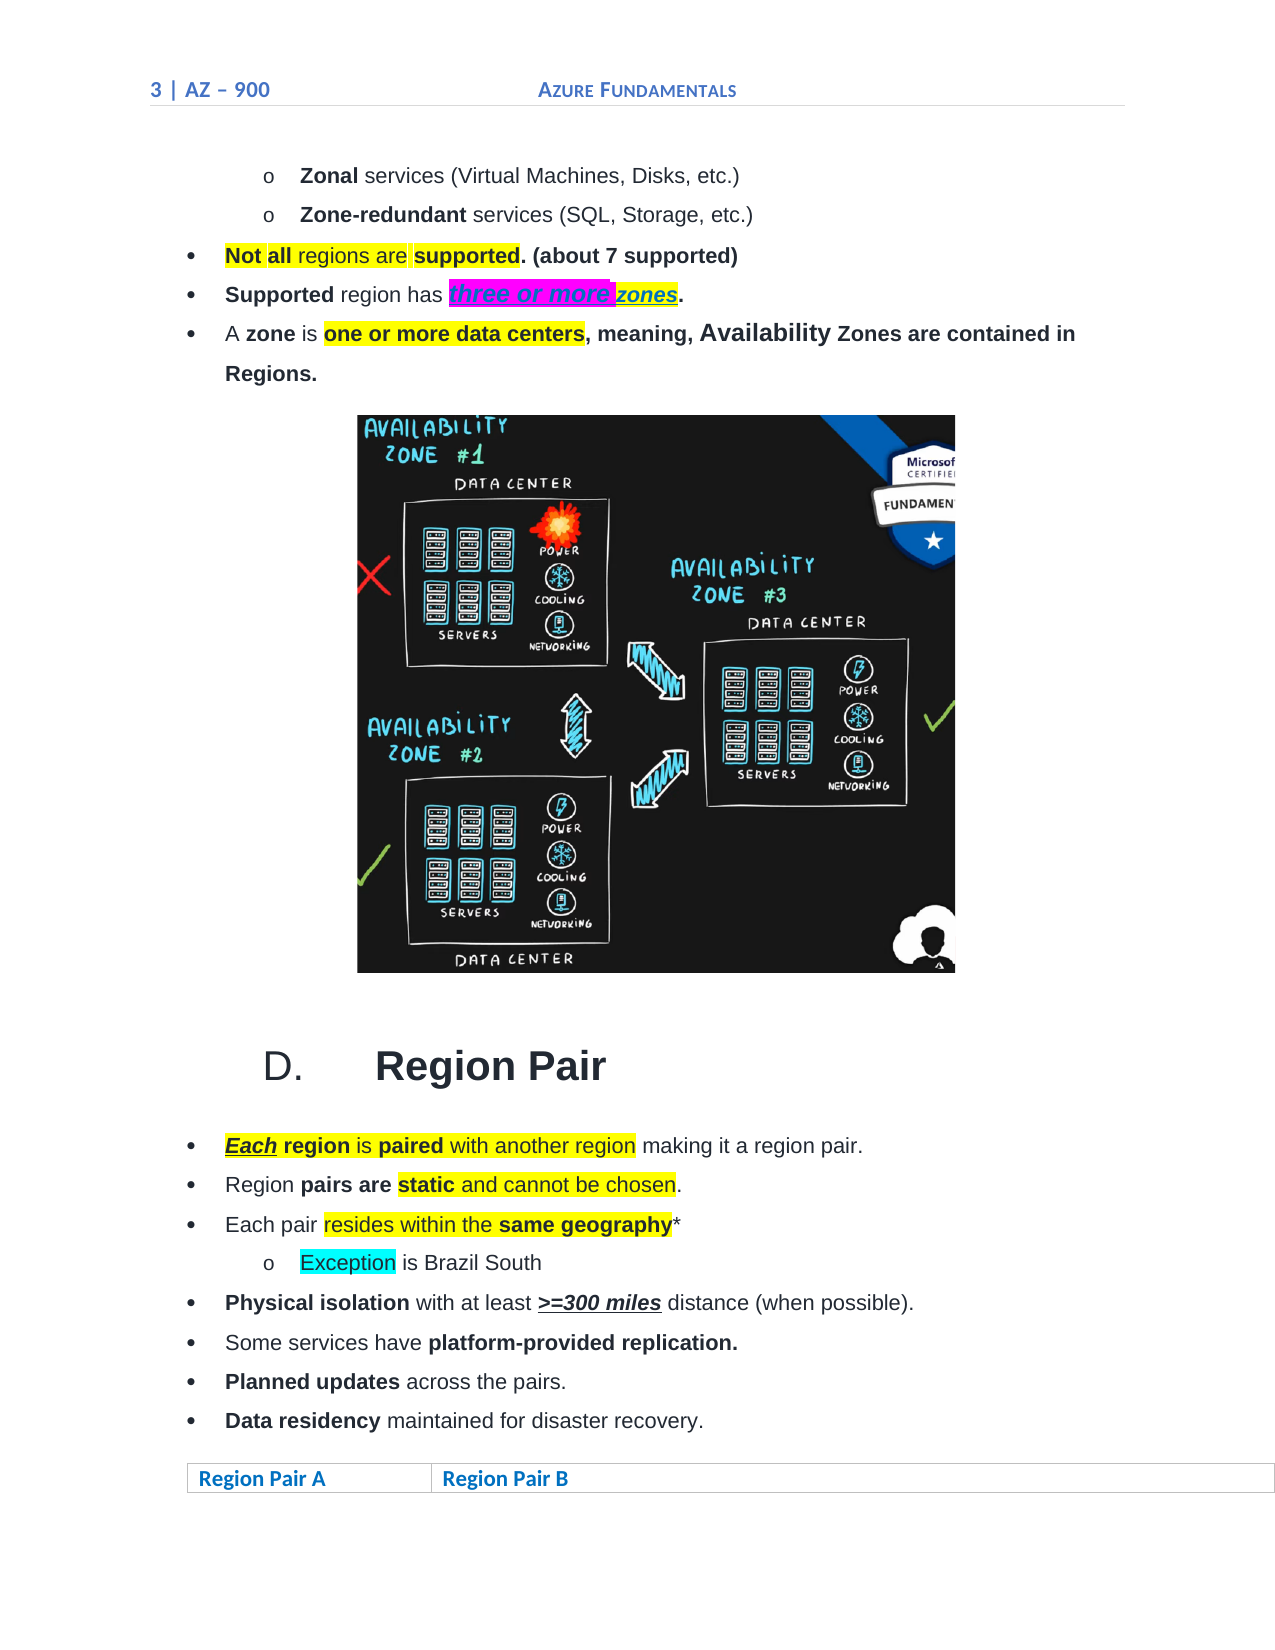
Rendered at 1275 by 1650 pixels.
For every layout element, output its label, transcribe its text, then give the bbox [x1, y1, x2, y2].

table_header Region Pair A [188, 1464, 431, 1492]
list A zone is one or more data centers, meaning, Availability Zones are contained in Regions. [187, 307, 1125, 386]
list Supported region has three or more zones. [187, 268, 1125, 307]
list Physical isolation with at least >=300 miles distance (when possible). [187, 1276, 1125, 1316]
subtitle Region Pair [262, 1004, 1125, 1089]
list Data residency maintained for disaster recovery. [187, 1394, 1125, 1434]
list Some services have platform-provided replication. [187, 1316, 1125, 1355]
list Each pair resides within the same geography* [187, 1197, 1125, 1237]
list Zone-redundant services (SQL, Storage, etc.) [262, 189, 1125, 229]
list Each region is paired with another region making it a region pair. [187, 1119, 1125, 1158]
list Zonal services (Virtual Machines, Disks, etc.) [262, 150, 1125, 189]
picture [357, 415, 956, 973]
table_header Region Pair B [432, 1464, 1274, 1492]
list Not all regions are supported. (about 7 supported) [187, 229, 1125, 268]
list Region pairs are static and cannot be chosen. [187, 1158, 1125, 1197]
list Exception is Brazil South [262, 1237, 1125, 1276]
list Planned updates across the pairs. [187, 1355, 1125, 1394]
